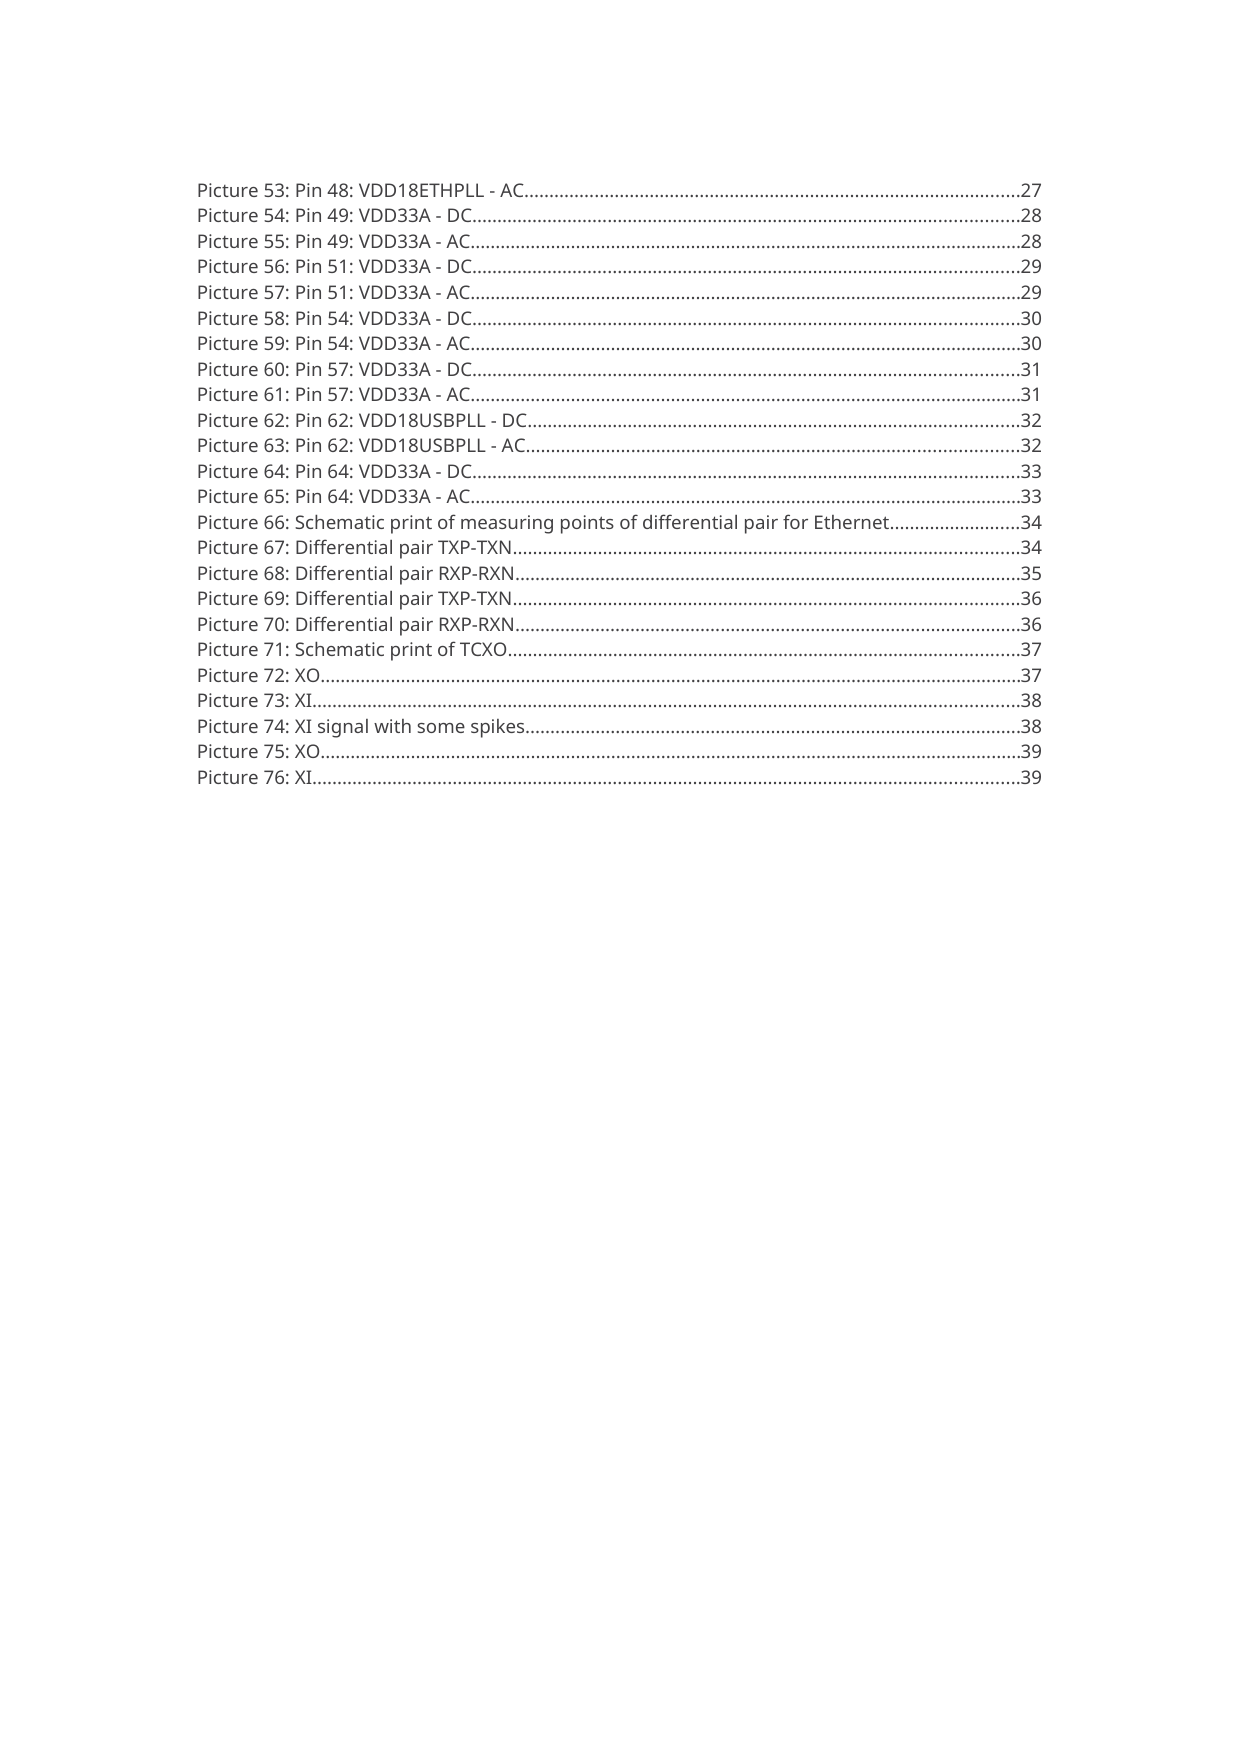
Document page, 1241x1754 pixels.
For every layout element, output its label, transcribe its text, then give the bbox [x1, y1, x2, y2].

text Picture 61: Pin 57: VDD33A - AC 31 [197, 381, 1043, 407]
text Picture 59: Pin 54: VDD33A - AC 30 [197, 330, 1043, 356]
text Picture 70: Differential pair RXP-RXN 36 [197, 611, 1043, 637]
text Picture 76: XI 39 [197, 764, 1043, 790]
text Picture 67: Differential pair TXP-TXN 34 [197, 534, 1043, 560]
text Picture 68: Differential pair RXP-RXN 35 [197, 560, 1043, 586]
text Picture 69: Differential pair TXP-TXN 36 [197, 586, 1043, 611]
text Picture 63: Pin 62: VDD18USBPLL - AC 32 [197, 432, 1043, 458]
text Picture 55: Pin 49: VDD33A - AC 28 [197, 228, 1043, 254]
text Picture 57: Pin 51: VDD33A - AC 29 [197, 279, 1043, 305]
text Picture 58: Pin 54: VDD33A - DC 30 [197, 305, 1043, 330]
text Picture 60: Pin 57: VDD33A - DC 31 [197, 356, 1043, 381]
text Picture 72: XO 37 [197, 662, 1043, 688]
text Picture 54: Pin 49: VDD33A - DC 28 [197, 203, 1043, 228]
text Picture 65: Pin 64: VDD33A - AC 33 [197, 483, 1043, 509]
text Picture 64: Pin 64: VDD33A - DC 33 [197, 458, 1043, 483]
text Picture 53: Pin 48: VDD18ETHPLL - AC 27 [197, 177, 1043, 203]
text Picture 66: Schematic print of measuring points of differential pair for Ethernet 34 [197, 509, 1043, 534]
text Picture 62: Pin 62: VDD18USBPLL - DC 32 [197, 407, 1043, 432]
text Picture 71: Schematic print of TCXO 37 [197, 637, 1043, 662]
text Picture 73: XI 38 [197, 688, 1043, 713]
text Picture 75: XO 39 [197, 739, 1043, 764]
text Picture 74: XI signal with some spikes 38 [197, 713, 1043, 739]
text Picture 56: Pin 51: VDD33A - DC 29 [197, 254, 1043, 279]
